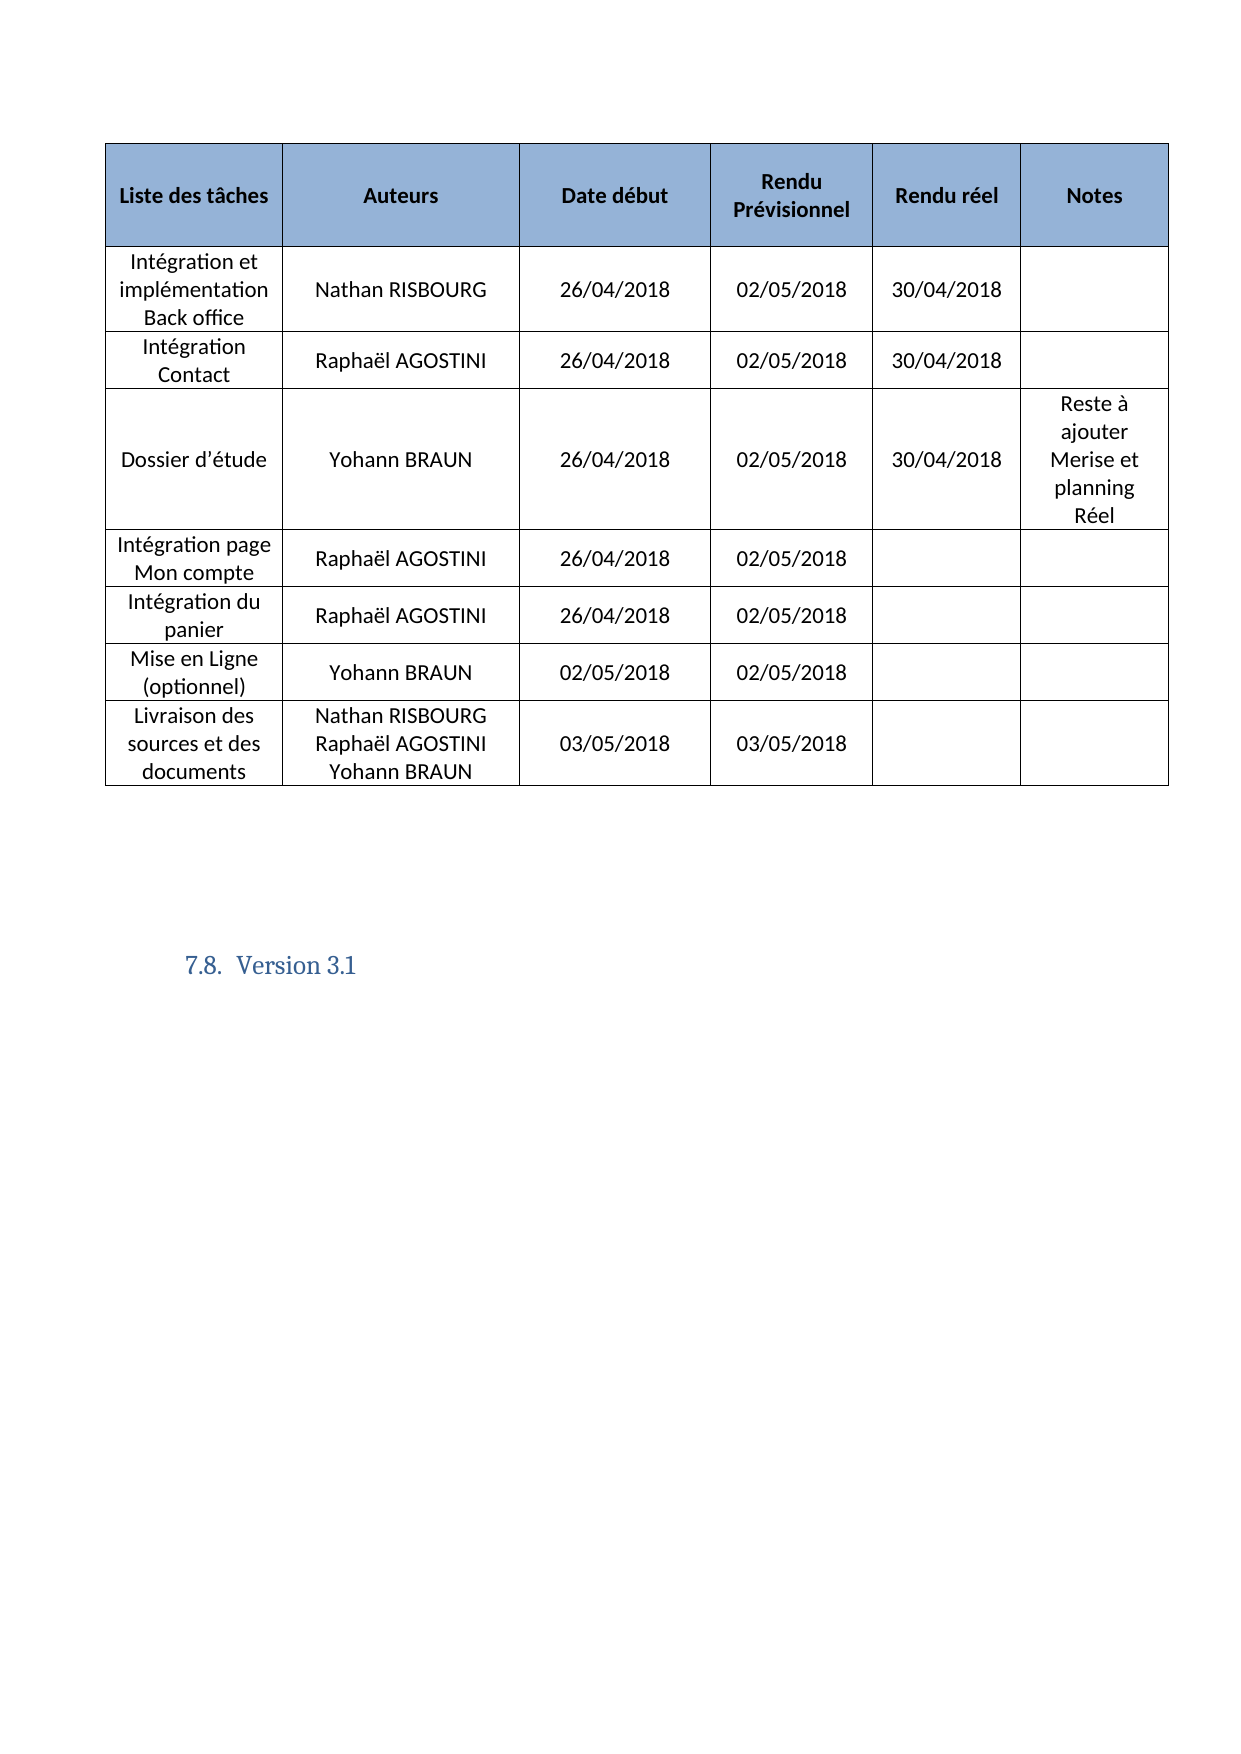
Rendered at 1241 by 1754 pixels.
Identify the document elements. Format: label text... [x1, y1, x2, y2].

table_cell 26/04/2018 [520, 587, 710, 643]
table_cell 03/05/2018 [711, 701, 872, 785]
table_cell Nathan RISBOURG [283, 247, 519, 331]
table_cell Intégration du panier [106, 587, 282, 643]
table_cell [1021, 644, 1168, 700]
table_cell Raphaël AGOSTINI [283, 530, 519, 586]
table_cell [1021, 587, 1168, 643]
table_header Notes [1021, 144, 1168, 246]
table_header Auteurs [283, 144, 519, 246]
table_cell Livraison des sources et des documents [106, 701, 282, 785]
table_cell 03/05/2018 [520, 701, 710, 785]
table_cell [1021, 247, 1168, 331]
table_cell [873, 701, 1020, 785]
subtitle Version 3.1 [185, 950, 1093, 981]
table_cell [873, 587, 1020, 643]
table_cell Intégration et implémentation Back office [106, 247, 282, 331]
table_cell Yohann BRAUN [283, 644, 519, 700]
table_cell Raphaël AGOSTINI [283, 587, 519, 643]
table_cell [1021, 332, 1168, 388]
table_cell 26/04/2018 [520, 332, 710, 388]
table_cell 26/04/2018 [520, 389, 710, 529]
table_cell 02/05/2018 [711, 247, 872, 331]
table_cell Raphaël AGOSTINI [283, 332, 519, 388]
table_cell Dossier d’étude [106, 389, 282, 529]
table_cell 02/05/2018 [711, 587, 872, 643]
table_cell 30/04/2018 [873, 389, 1020, 529]
table_cell 26/04/2018 [520, 530, 710, 586]
table_cell Yohann BRAUN [283, 389, 519, 529]
table_cell 02/05/2018 [711, 389, 872, 529]
table_header Liste des tâches [106, 144, 282, 246]
table_cell 02/05/2018 [711, 332, 872, 388]
table_cell [873, 644, 1020, 700]
table_cell Nathan RISBOURG Raphaël AGOSTINI Yohann BRAUN [283, 701, 519, 785]
table_cell Reste à ajouter Merise et planning Réel [1021, 389, 1168, 529]
table_cell 30/04/2018 [873, 332, 1020, 388]
table_cell 02/05/2018 [711, 530, 872, 586]
table_header Rendu Prévisionnel [711, 144, 872, 246]
table_cell 02/05/2018 [711, 644, 872, 700]
table_cell [873, 530, 1020, 586]
table_header Rendu réel [873, 144, 1020, 246]
table_cell Mise en Ligne (optionnel) [106, 644, 282, 700]
table_cell 26/04/2018 [520, 247, 710, 331]
table_header Date début [520, 144, 710, 246]
table_cell [1021, 701, 1168, 785]
table_cell Intégration page Mon compte [106, 530, 282, 586]
table_cell 30/04/2018 [873, 247, 1020, 331]
table_cell [1021, 530, 1168, 586]
table_cell Intégration Contact [106, 332, 282, 388]
table_cell 02/05/2018 [520, 644, 710, 700]
